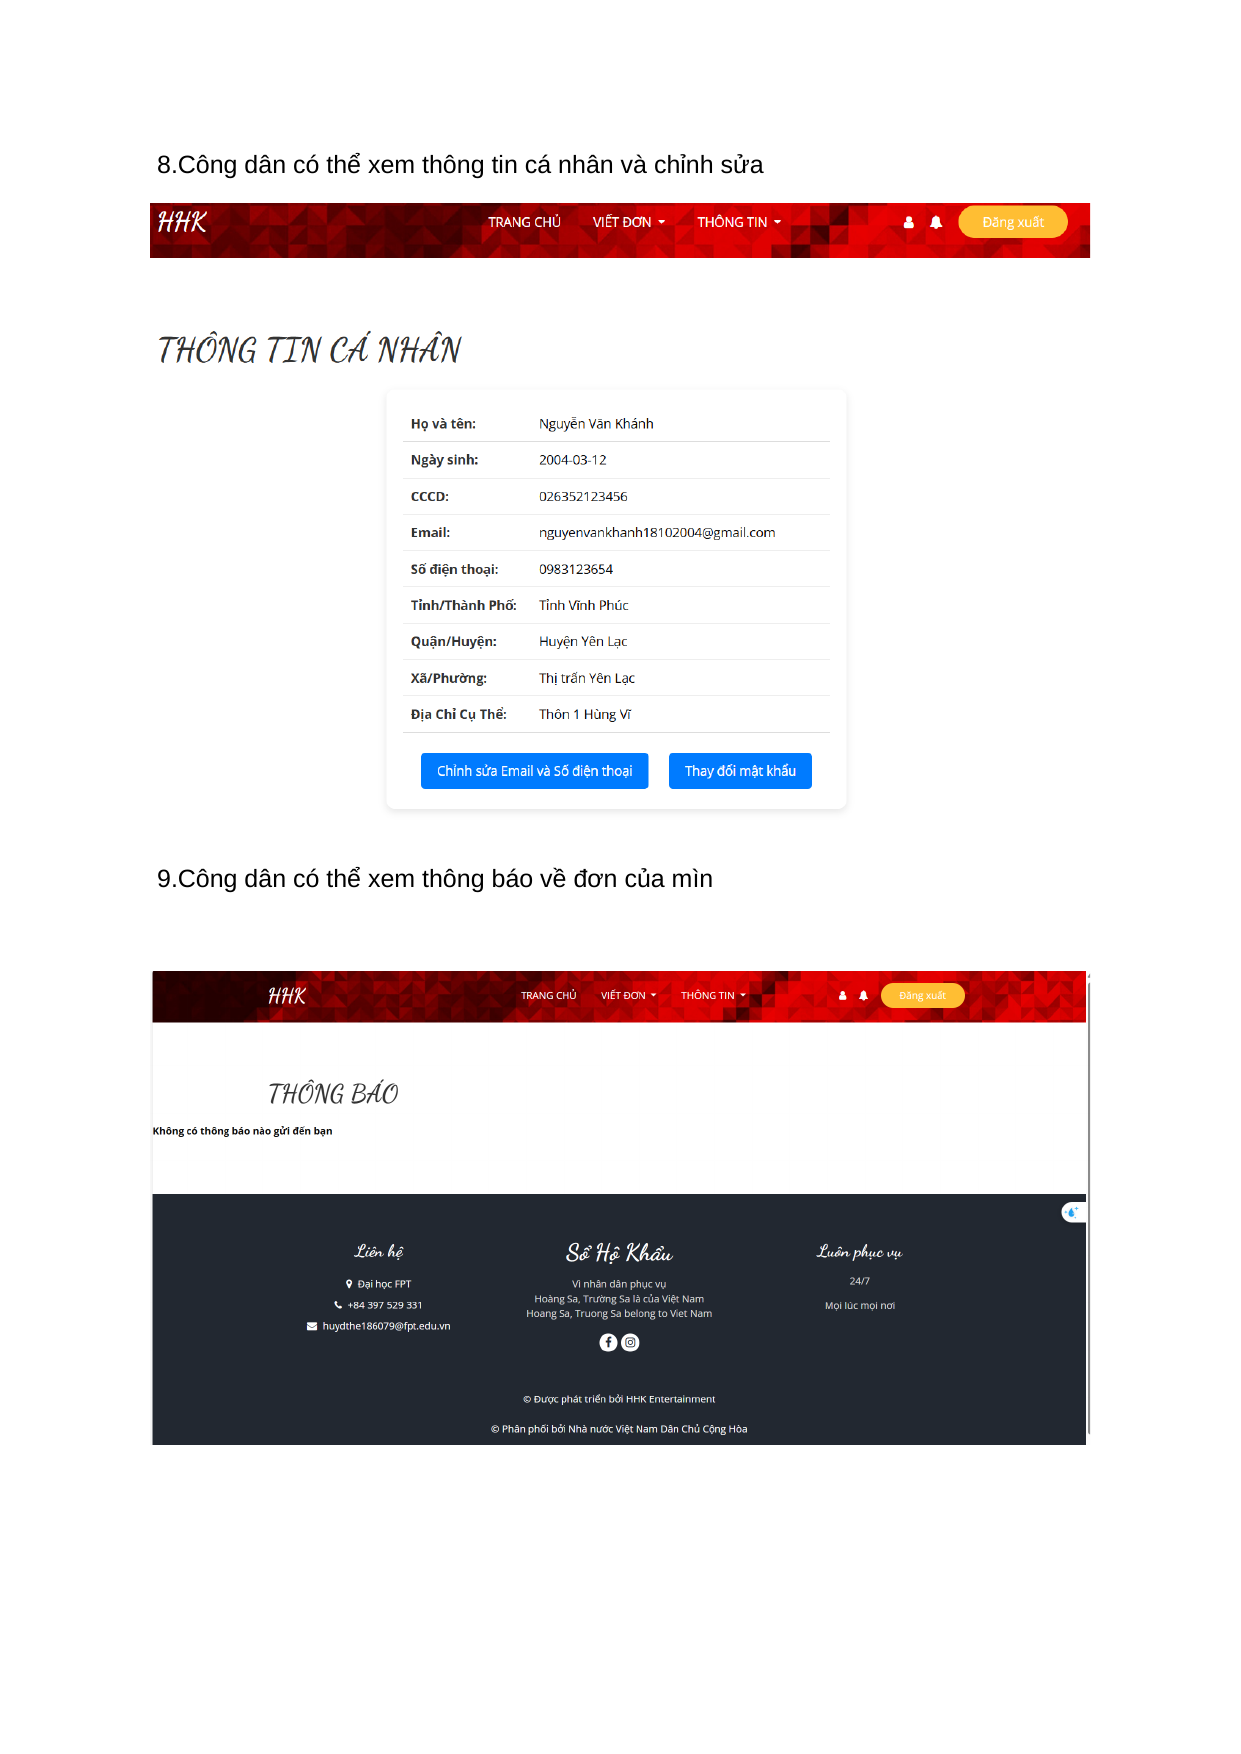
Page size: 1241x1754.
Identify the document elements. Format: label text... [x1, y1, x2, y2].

picture [150, 971, 1091, 1445]
picture [150, 203, 1091, 840]
text 9.Công dân có thể xem thông báo về đơn của mìn [150, 864, 1090, 893]
text 8.Công dân có thể xem thông tin cá nhân và chỉnh sửa [150, 150, 1090, 179]
